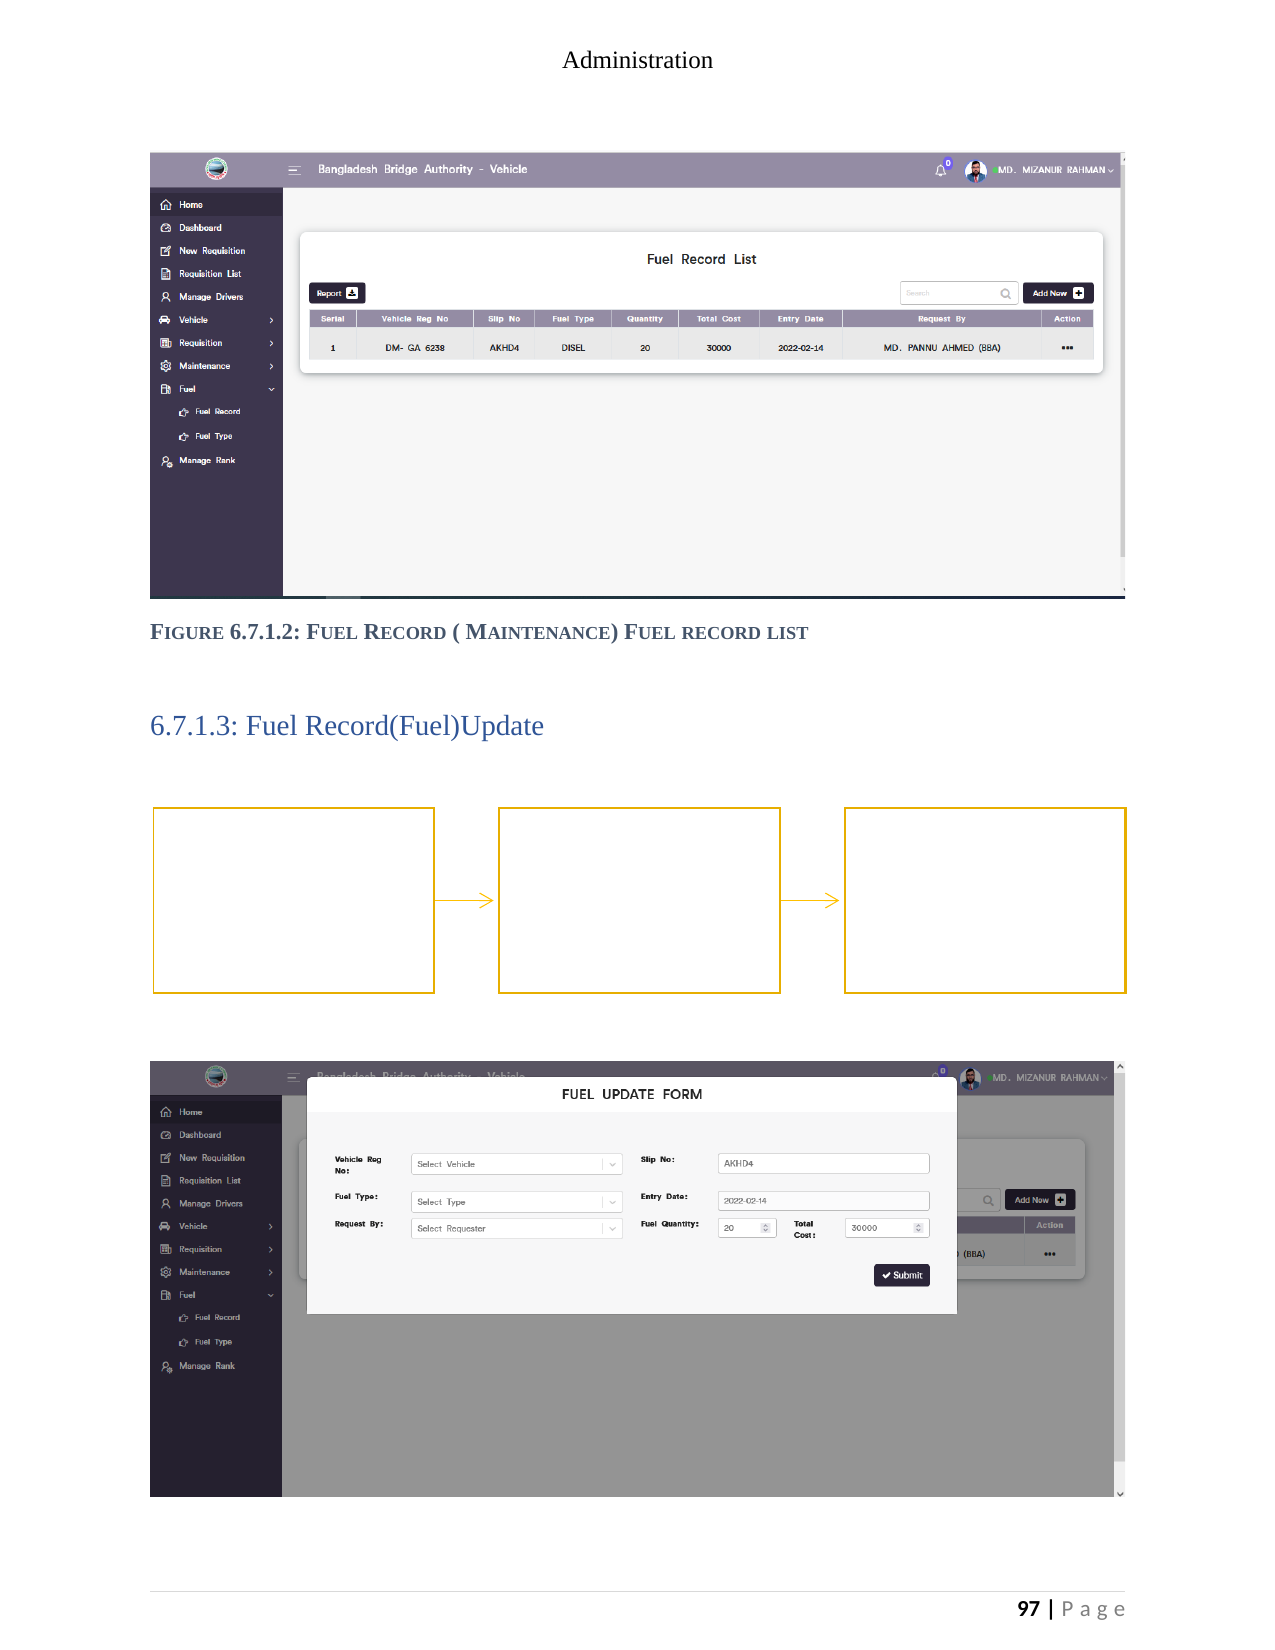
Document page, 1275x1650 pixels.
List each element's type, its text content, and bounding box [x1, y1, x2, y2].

picture [150, 150, 1125, 599]
text Figure 6.7.1.2: Fuel Record ( Maintenance) Fuel record list [150, 618, 1125, 644]
picture [150, 1061, 1125, 1497]
subtitle 6.7.1.3: Fuel Record(Fuel)Update [150, 708, 1125, 741]
